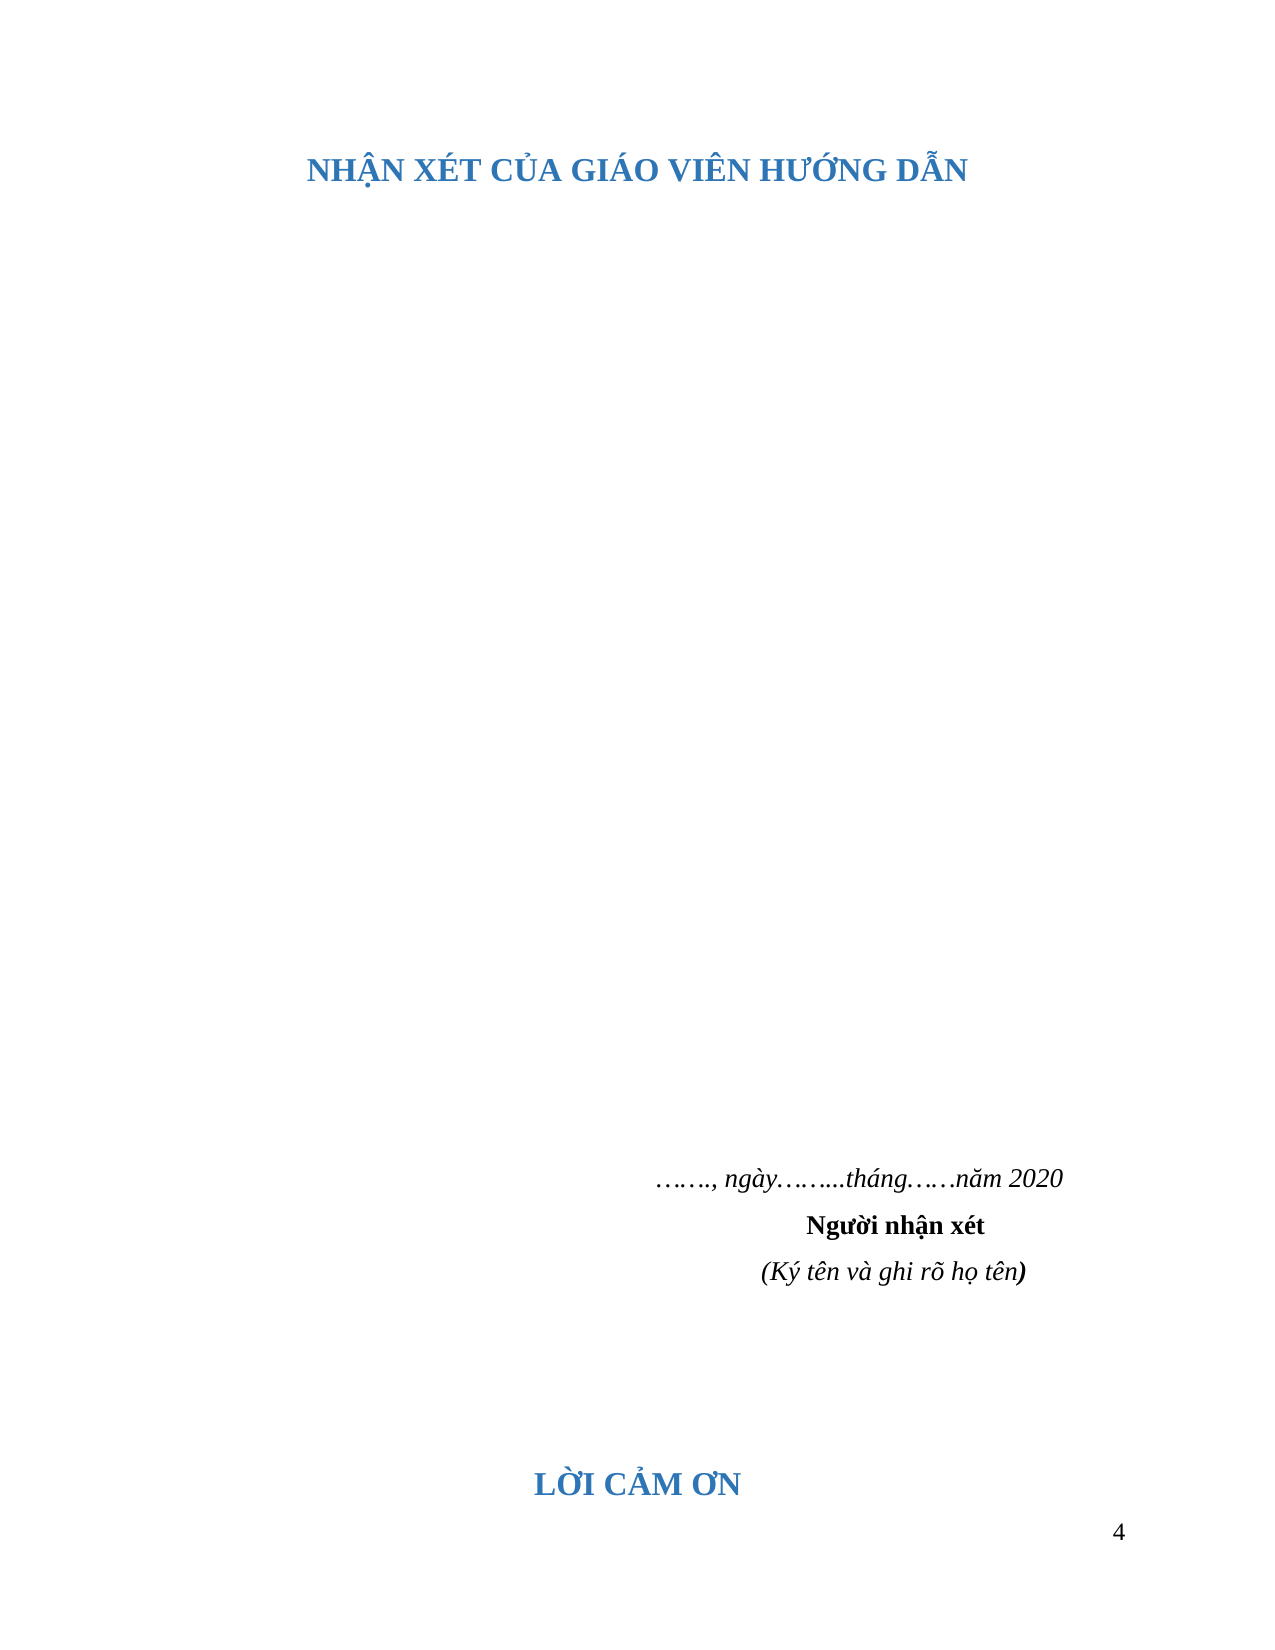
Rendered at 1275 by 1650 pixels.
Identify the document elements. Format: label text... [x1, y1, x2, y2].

text (Ký tên và ghi rõ họ tên) [150, 1256, 1125, 1287]
subtitle LỜI CẢM ƠN [150, 1465, 1125, 1503]
text Người nhận xét [150, 1209, 1125, 1240]
text ……., ngày……...tháng……năm 2020 [150, 1162, 1125, 1193]
subtitle NHẬN XÉT CỦA GIÁO VIÊN HƯỚNG DẪN [150, 150, 1125, 188]
